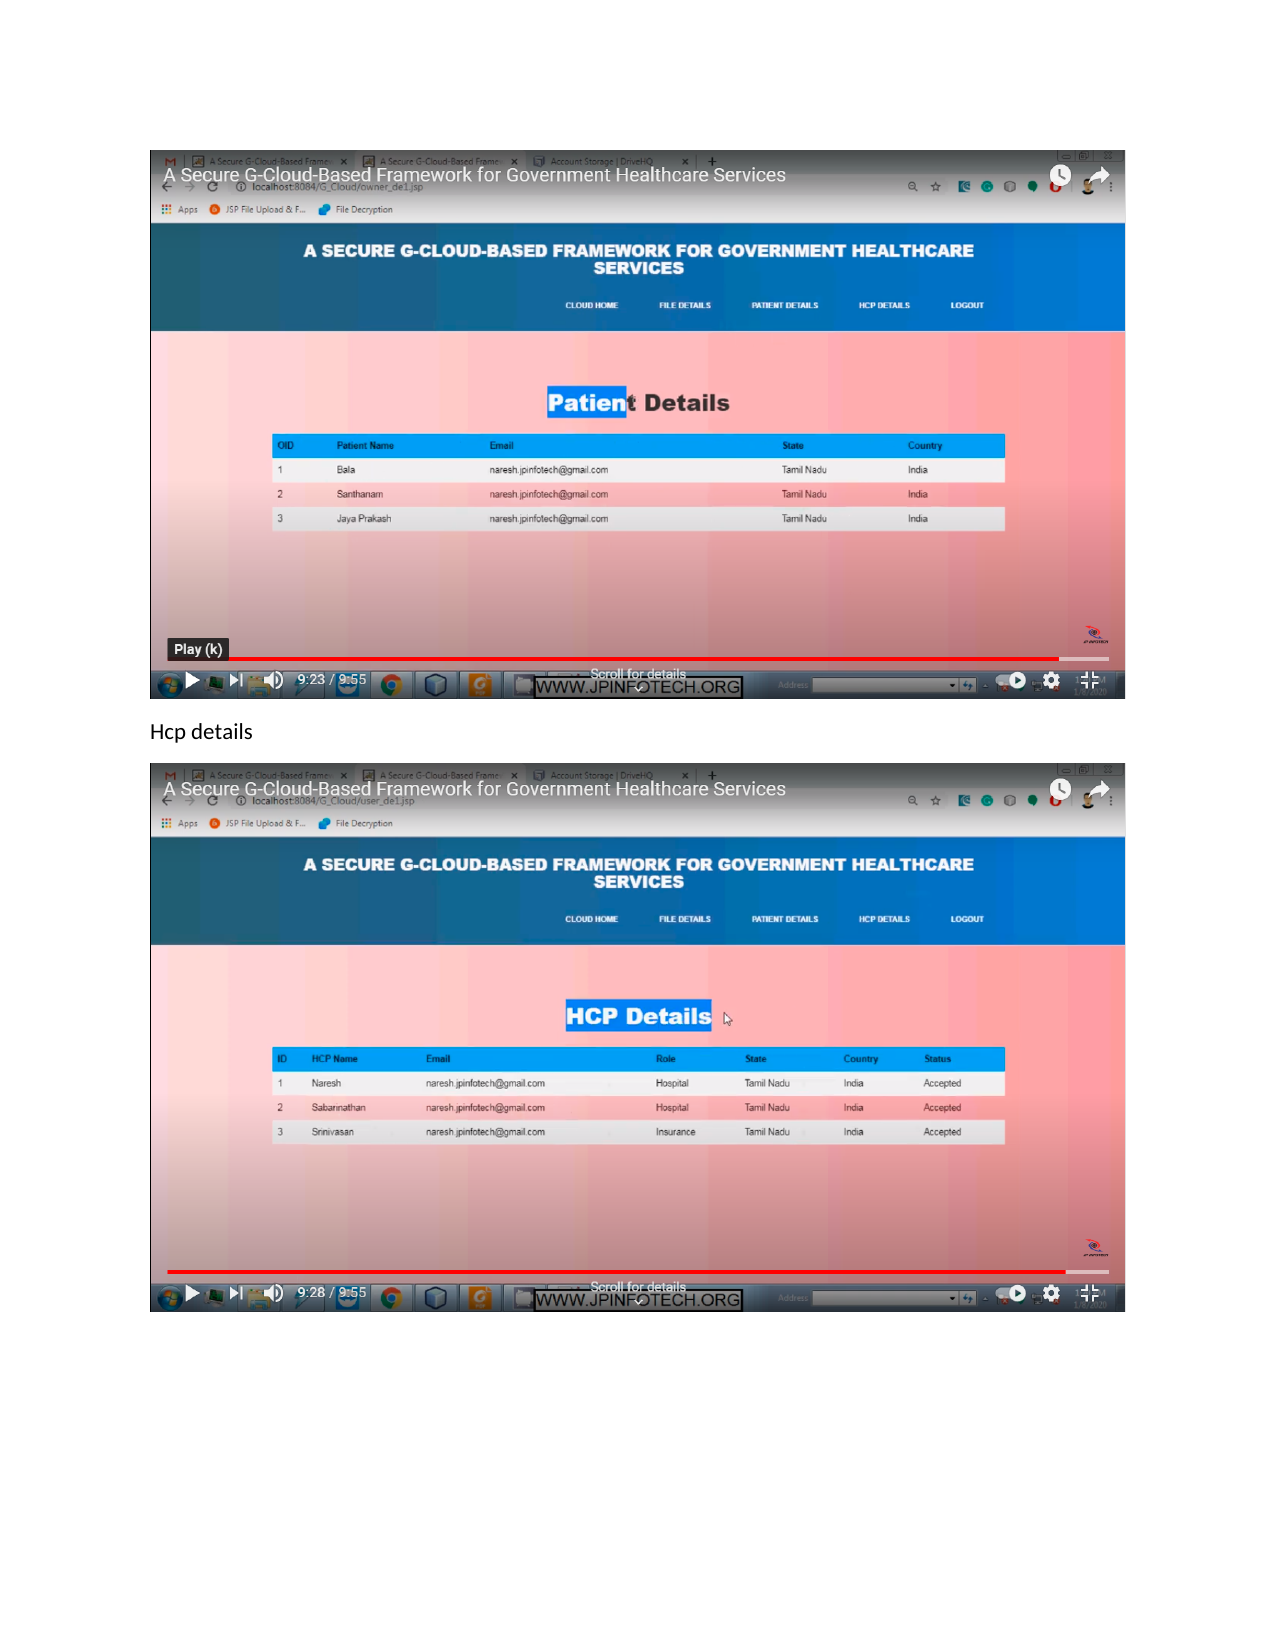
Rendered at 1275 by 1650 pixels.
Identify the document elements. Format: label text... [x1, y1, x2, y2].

text Hcp details [150, 717, 1125, 745]
picture [150, 763, 1125, 1312]
picture [150, 150, 1125, 699]
